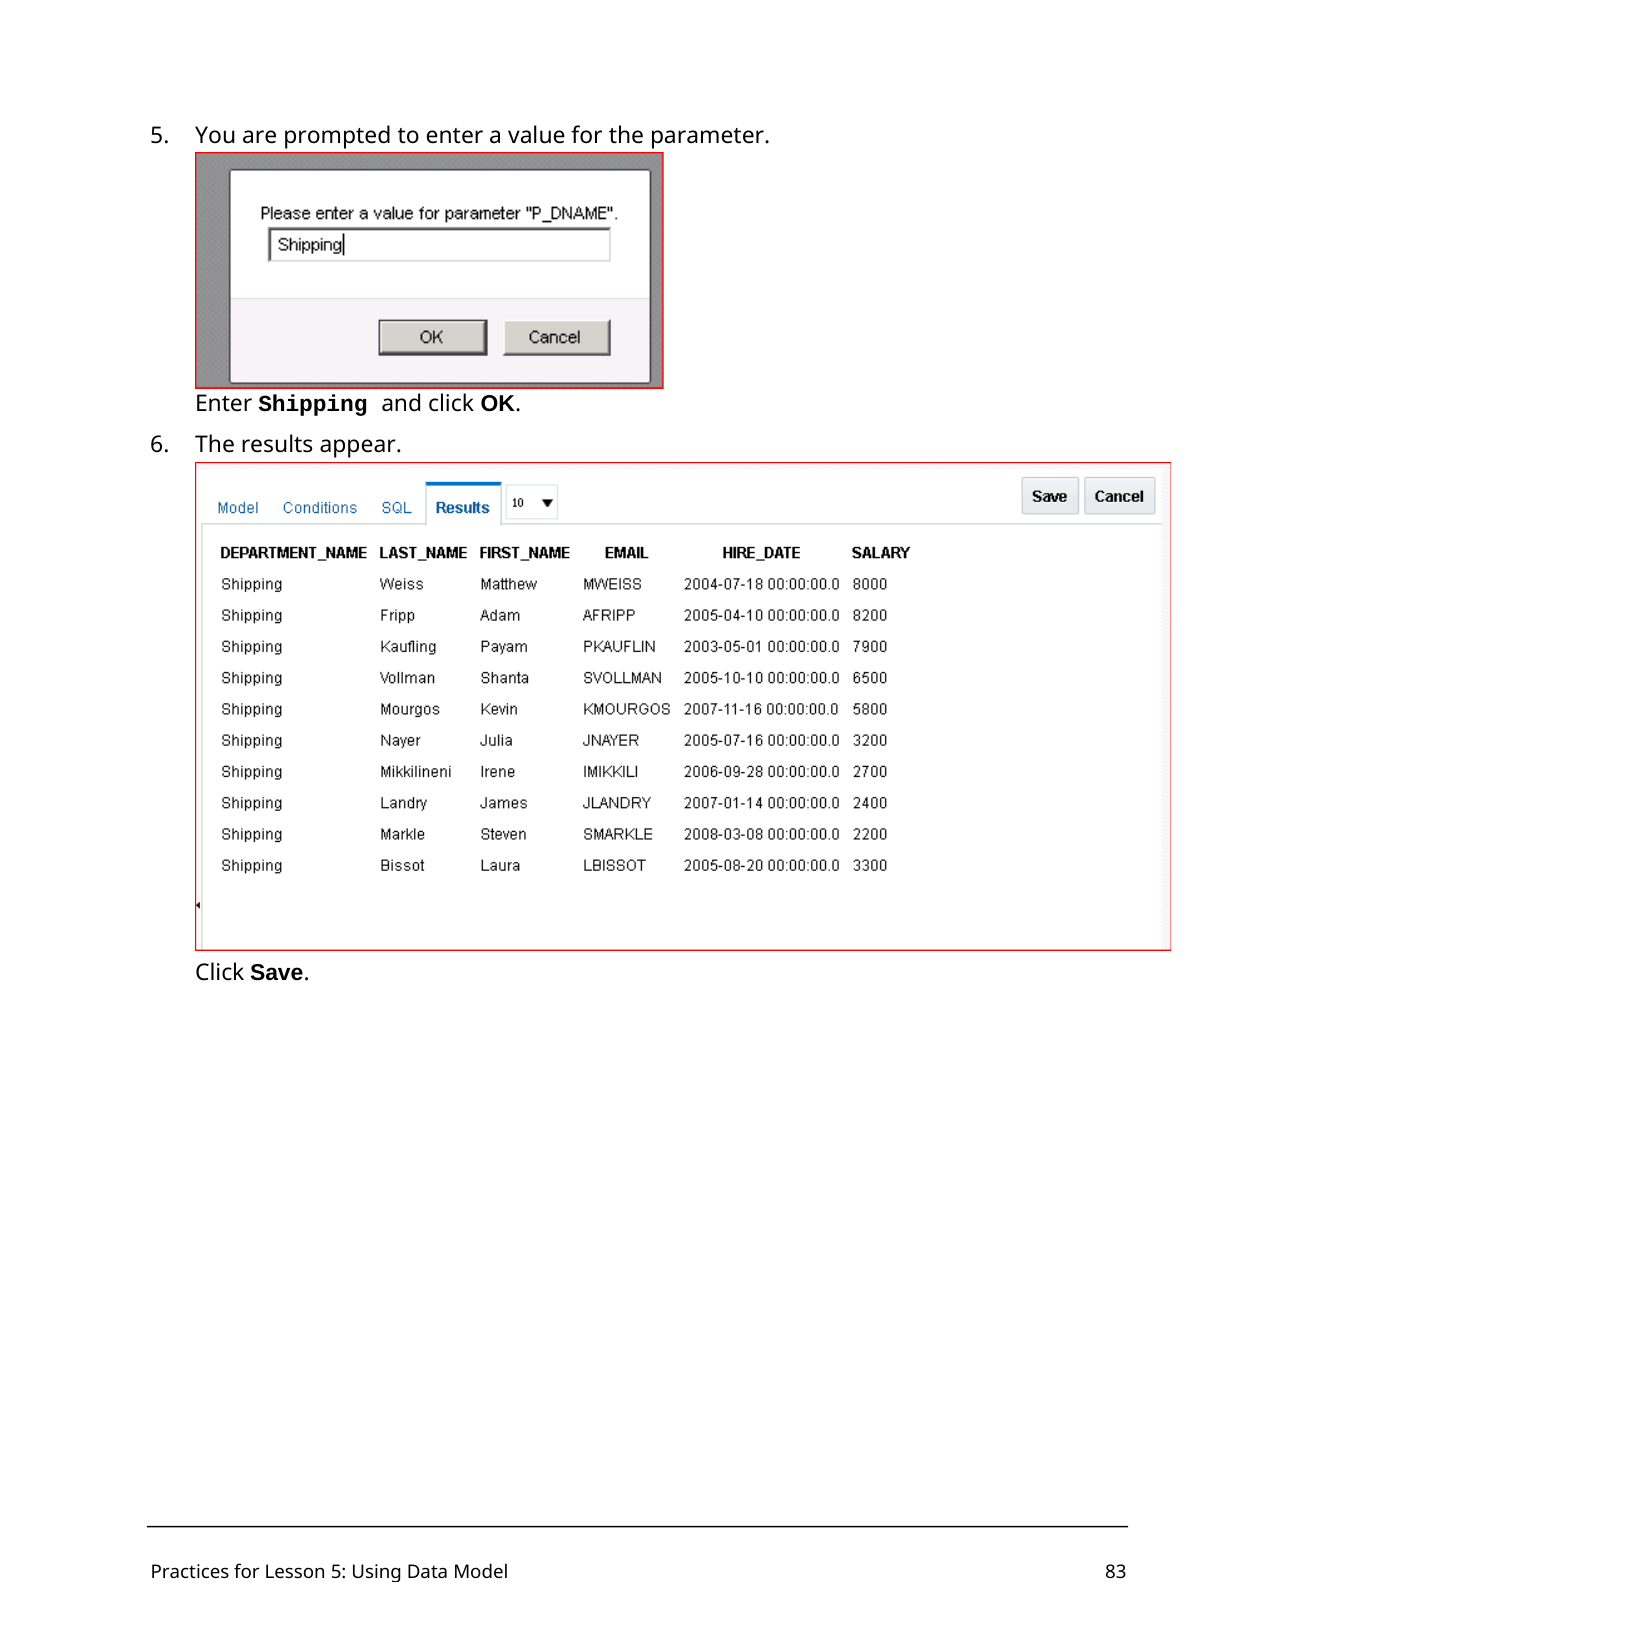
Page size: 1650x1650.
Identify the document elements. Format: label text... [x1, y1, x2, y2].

picture [195, 462, 1172, 951]
list You are prompted to enter a value for the parameter. [150, 119, 1414, 150]
list The results appear. [150, 428, 1414, 460]
picture [195, 152, 664, 389]
